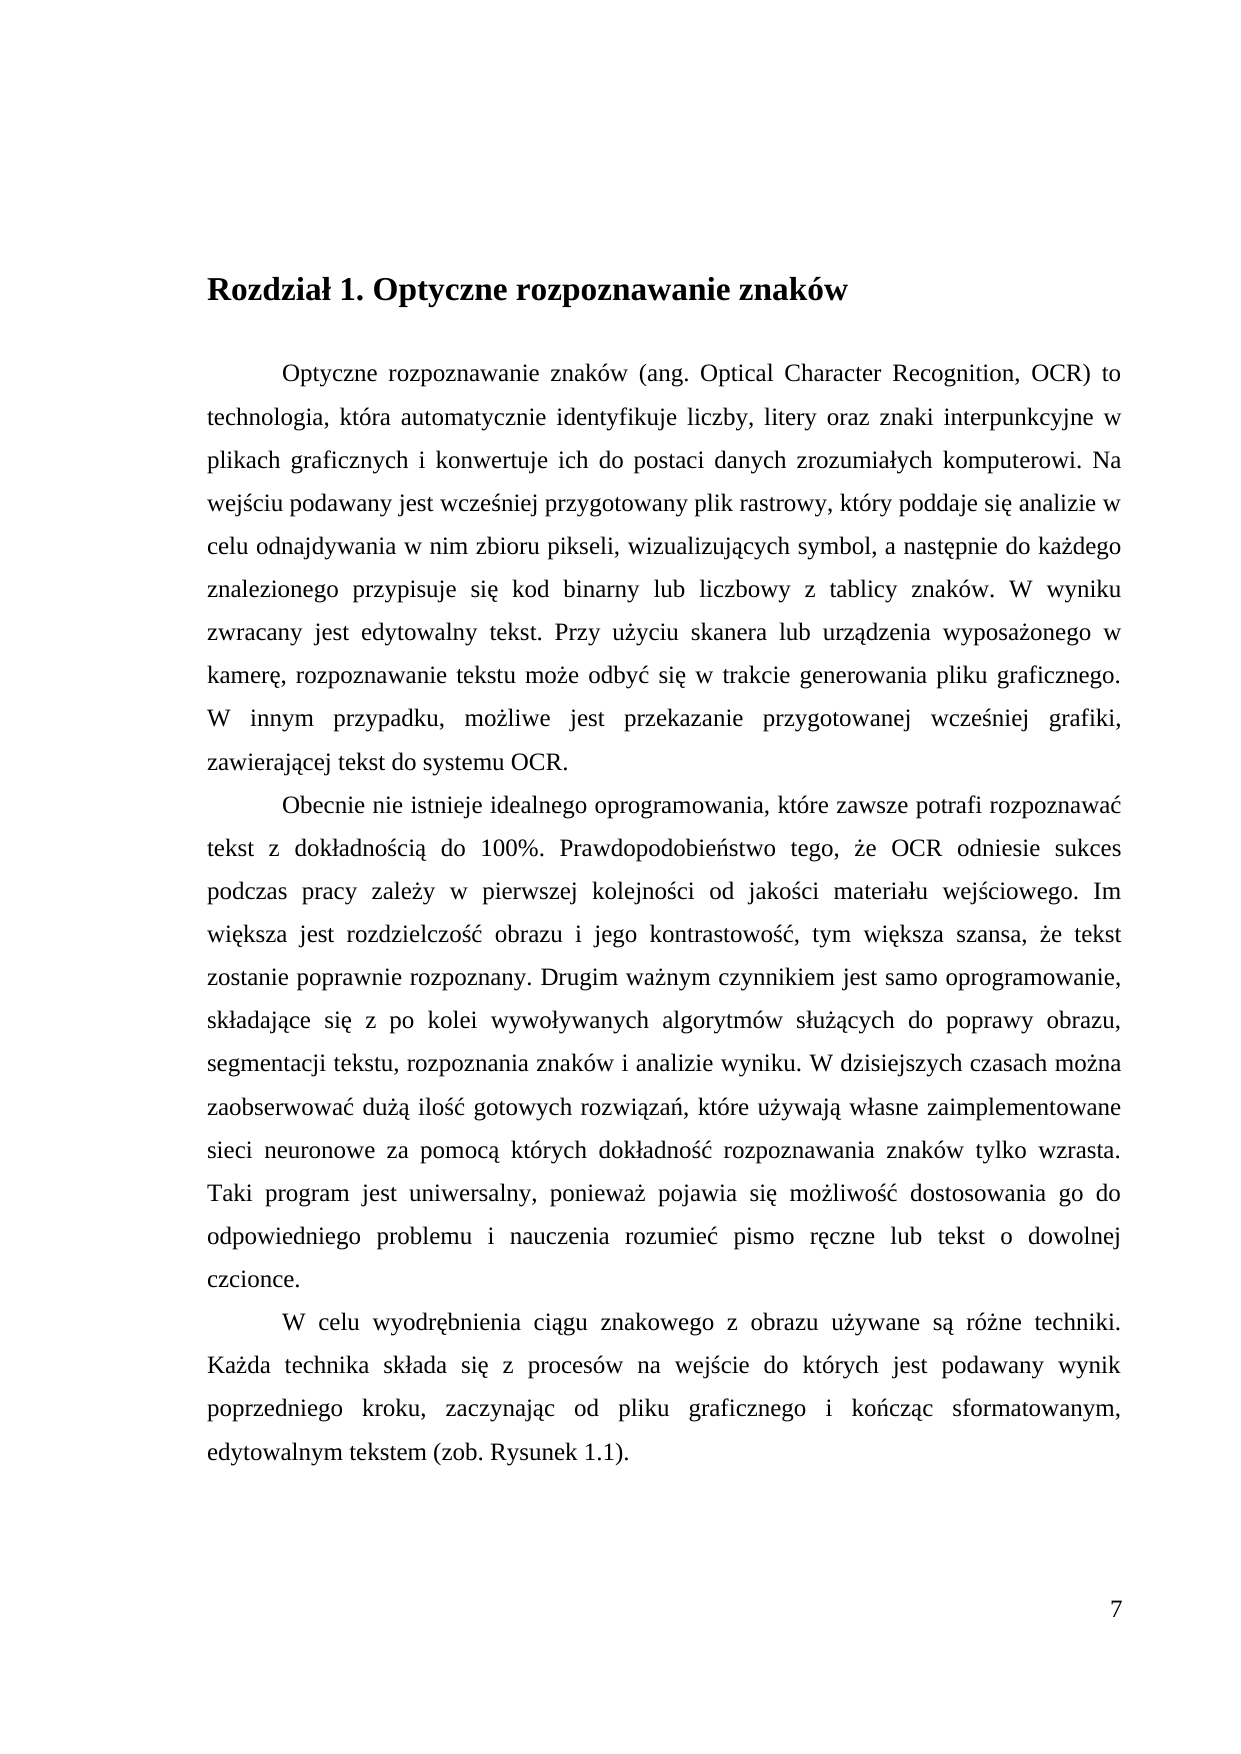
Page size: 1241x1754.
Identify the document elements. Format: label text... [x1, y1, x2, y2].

text Optyczne rozpoznawanie znaków (ang. Optical Character Recognition, OCR) to technologia, która automatycznie identyfikuje liczby, litery oraz znaki interpunkcyjne w plikach graficznych i konwertuje ich do postaci danych zrozumiałych komputerowi. Na wejściu podawany jest wcześniej przygotowany plik rastrowy, który poddaje się analizie w celu odnajdywania w nim zbioru pikseli, wizualizujących symbol, a następnie do każdego znalezionego przypisuje się kod binarny lub liczbowy z tablicy znaków. W wyniku zwracany jest edytowalny tekst. Przy użyciu skanera lub urządzenia wyposażonego w kamerę, rozpoznawanie tekstu może odbyć się w trakcie generowania pliku graficznego. W innym przypadku, możliwe jest przekazanie przygotowanej wcześniej grafiki, zawierającej tekst do systemu OCR. [207, 358, 1122, 775]
text W celu wyodrębnienia ciągu znakowego z obrazu używane są różne techniki. Każda technika składa się z procesów na wejście do których jest podawany wynik poprzedniego kroku, zaczynając od pliku graficznego i kończąc sformatowanym, edytowalnym tekstem (zob. Rysunek 1.1). [207, 1307, 1122, 1465]
text Obecnie nie istnieje idealnego oprogramowania, które zawsze potrafi rozpoznawać tekst z dokładnością do 100%. Prawdopodobieństwo tego, że OCR odniesie sukces podczas pracy zależy w pierwszej kolejności od jakości materiału wejściowego. Im większa jest rozdzielczość obrazu i jego kontrastowość, tym większa szansa, że tekst zostanie poprawnie rozpoznany. Drugim ważnym czynnikiem jest samo oprogramowanie, składające się z po kolei wywoływanych algorytmów służących do poprawy obrazu, segmentacji tekstu, rozpoznania znaków i analizie wyniku. W dzisiejszych czasach można zaobserwować dużą ilość gotowych rozwiązań, które używają własne zaimplementowane sieci neuronowe za pomocą których dokładność rozpoznawania znaków tylko wzrasta. Taki program jest uniwersalny, ponieważ pojawia się możliwość dostosowania go do odpowiedniego problemu i nauczenia rozumieć pismo ręczne lub tekst o dowolnej czcionce. [207, 790, 1122, 1293]
subtitle Optyczne rozpoznawanie znaków [207, 269, 1122, 308]
